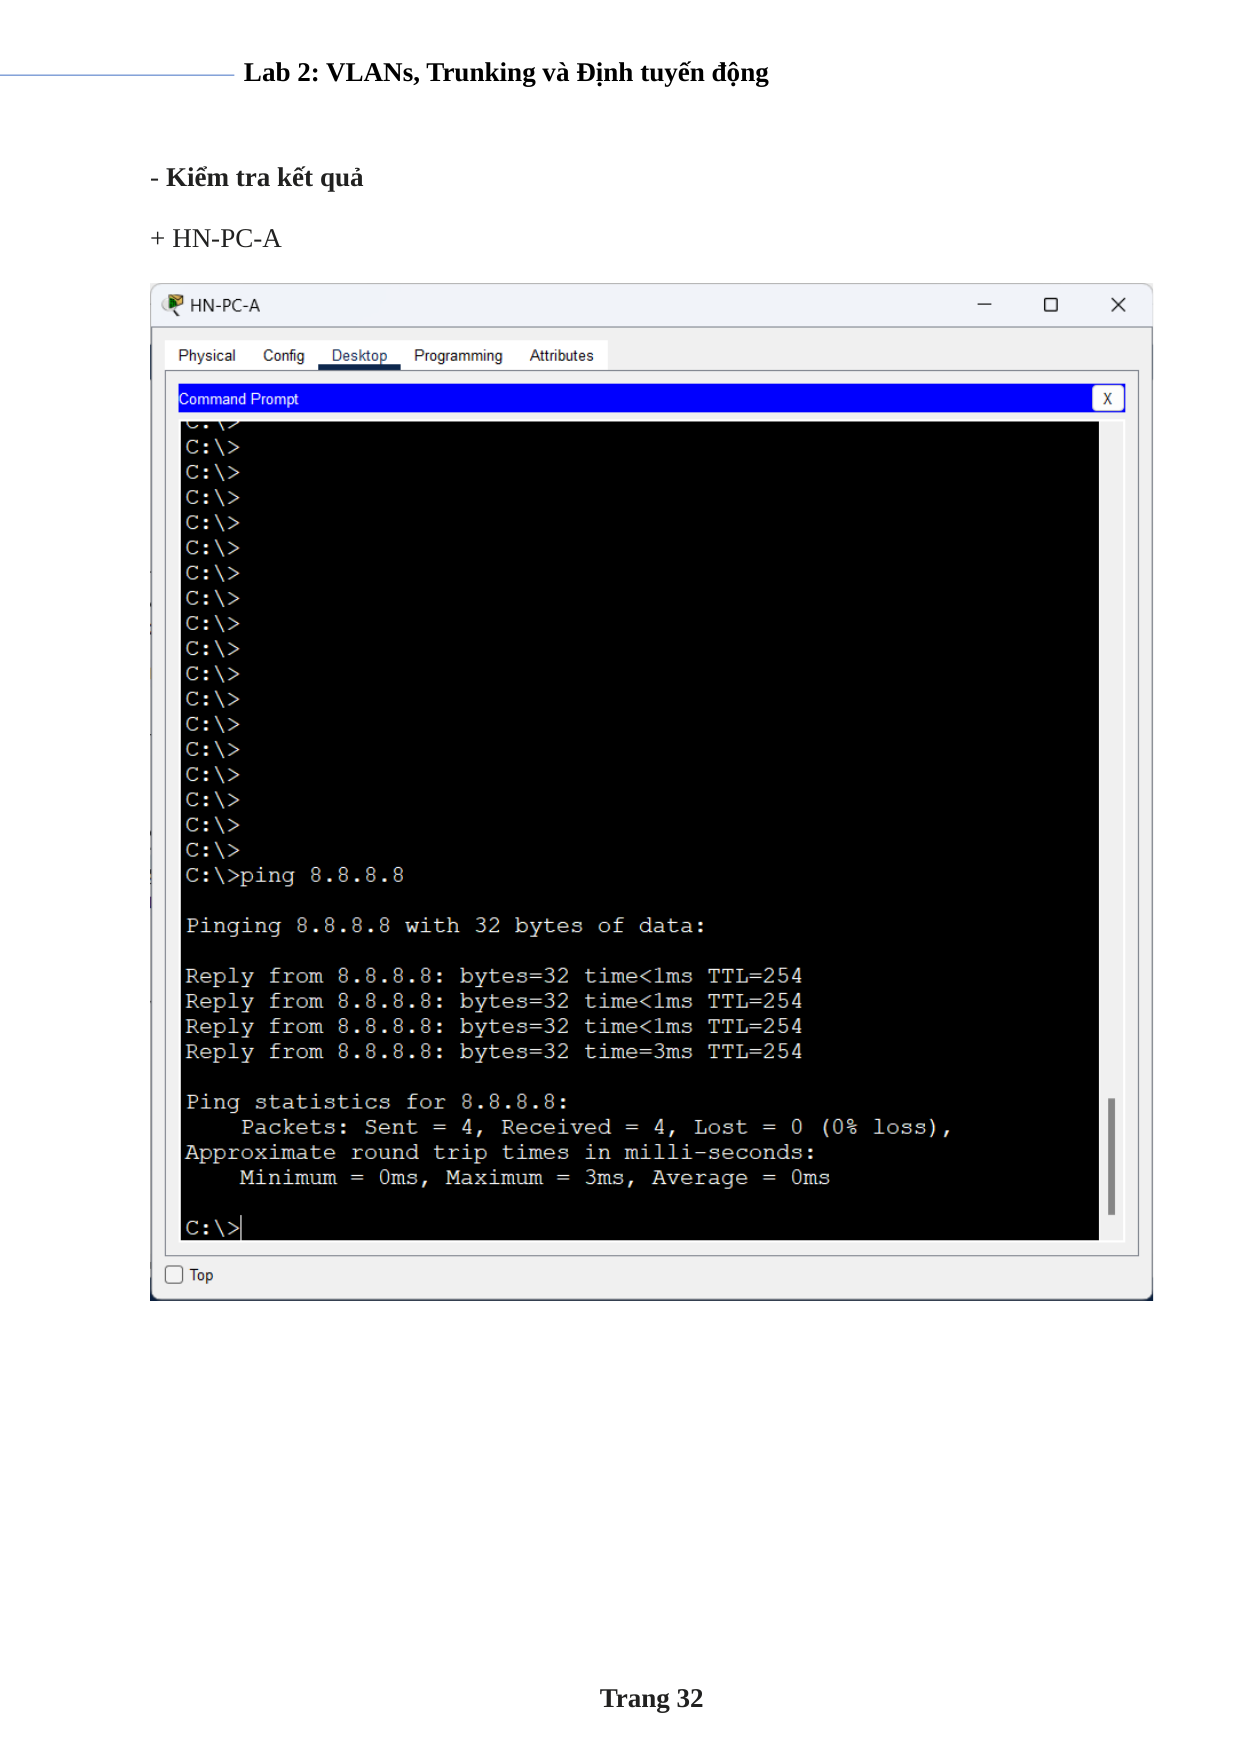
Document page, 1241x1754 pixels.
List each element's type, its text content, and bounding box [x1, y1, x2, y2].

picture [150, 283, 1154, 1301]
text + HN-PC-A [150, 222, 1153, 253]
text - Kiểm tra kết quả [150, 161, 1153, 192]
